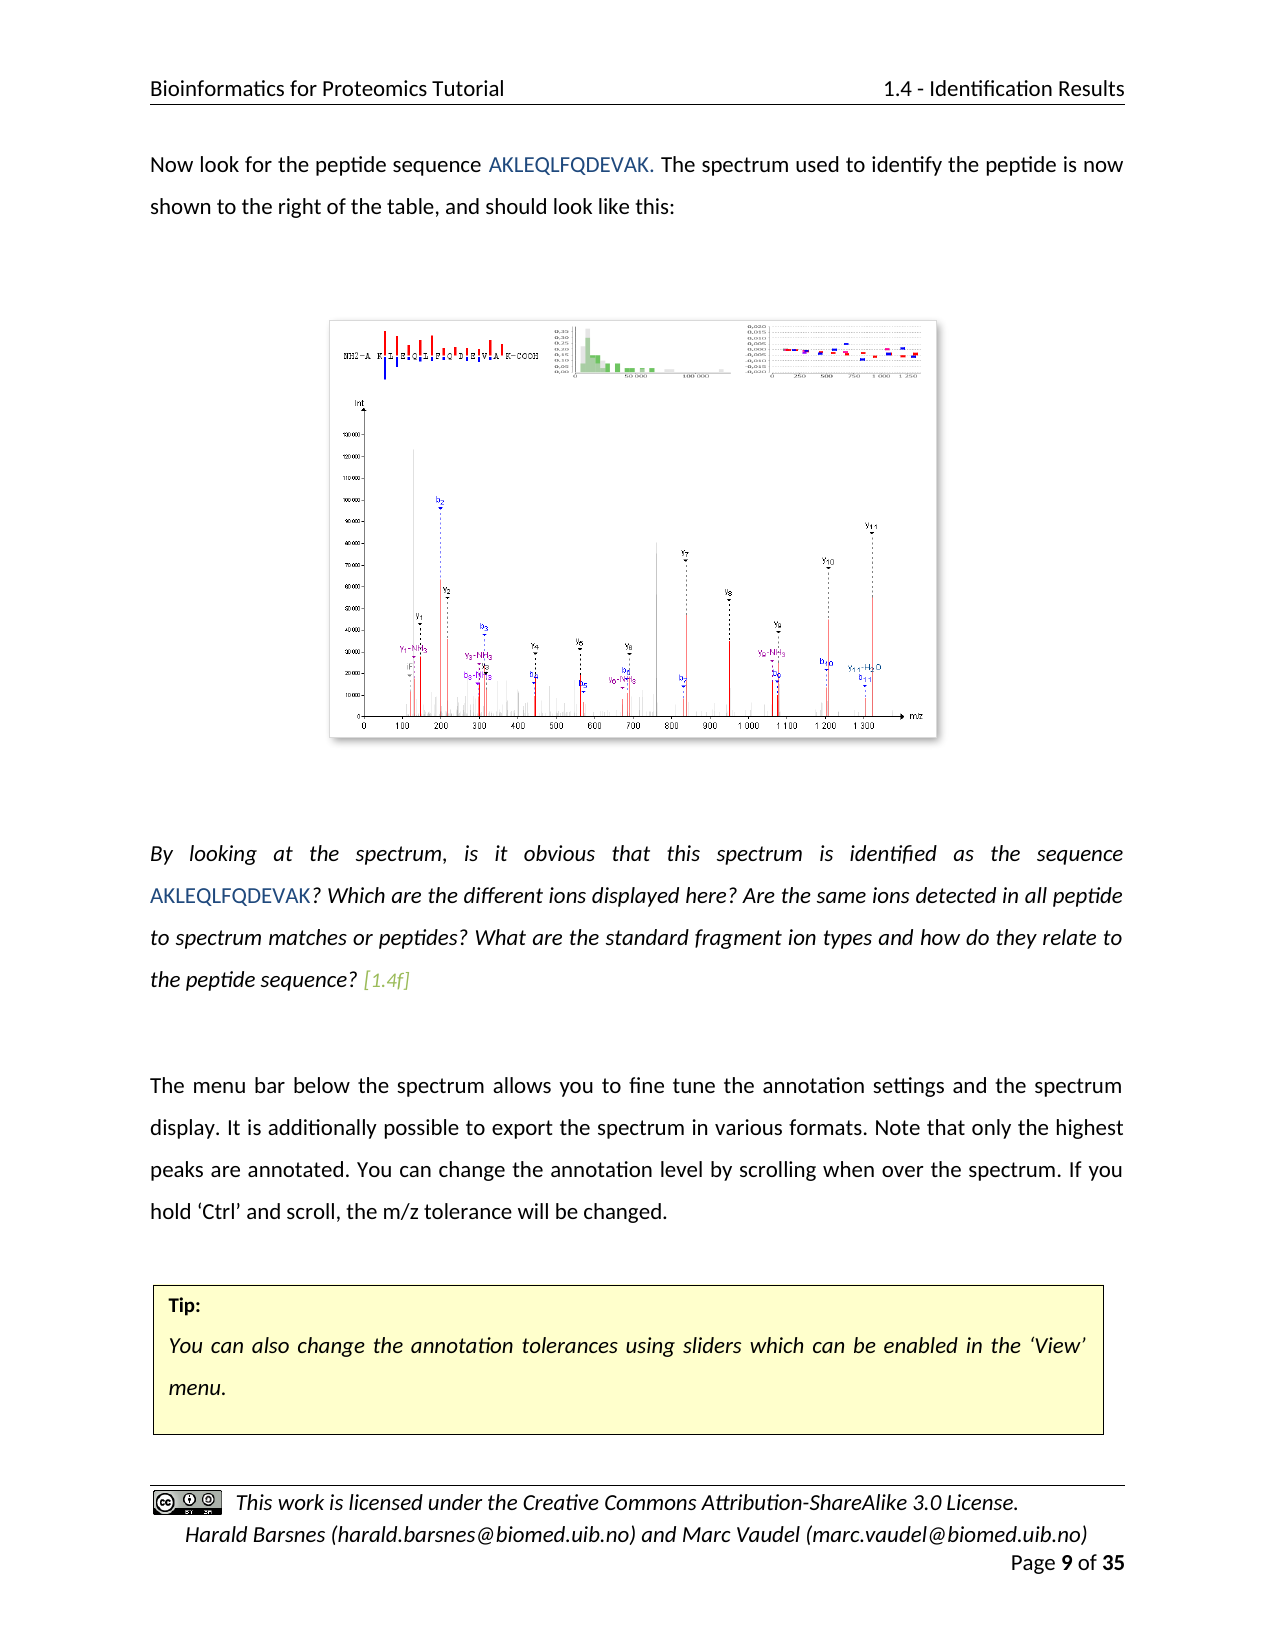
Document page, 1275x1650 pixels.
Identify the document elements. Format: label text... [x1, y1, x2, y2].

text The menu bar below the spectrum allows you to fine tune the annotation settings and the spectrum display. It is additionally possible to export the spectrum in various formats. Note that only the highest peaks are annotated. You can change the annotation level by scrolling when over the spectrum. If you hold ‘Ctrl’ and scroll, the m/z tolerance will be changed. [150, 1071, 1125, 1225]
text By looking at the spectrum, is it obvious that this spectrum is identified as the sequence AKLEQLFQDEVAK? Which are the different ions displayed here? Are the same ions detected in all peptide to spectrum matches or peptides? What are the standard fragment ion types and how do they relate to the peptide sequence? [1.4f] [150, 839, 1125, 993]
text Now look for the peptide sequence AKLEQLFQDEVAK. The spectrum used to identify the peptide is now shown to the right of the table, and should look like this: [150, 150, 1125, 220]
picture [330, 321, 936, 737]
picture [153, 1490, 222, 1515]
